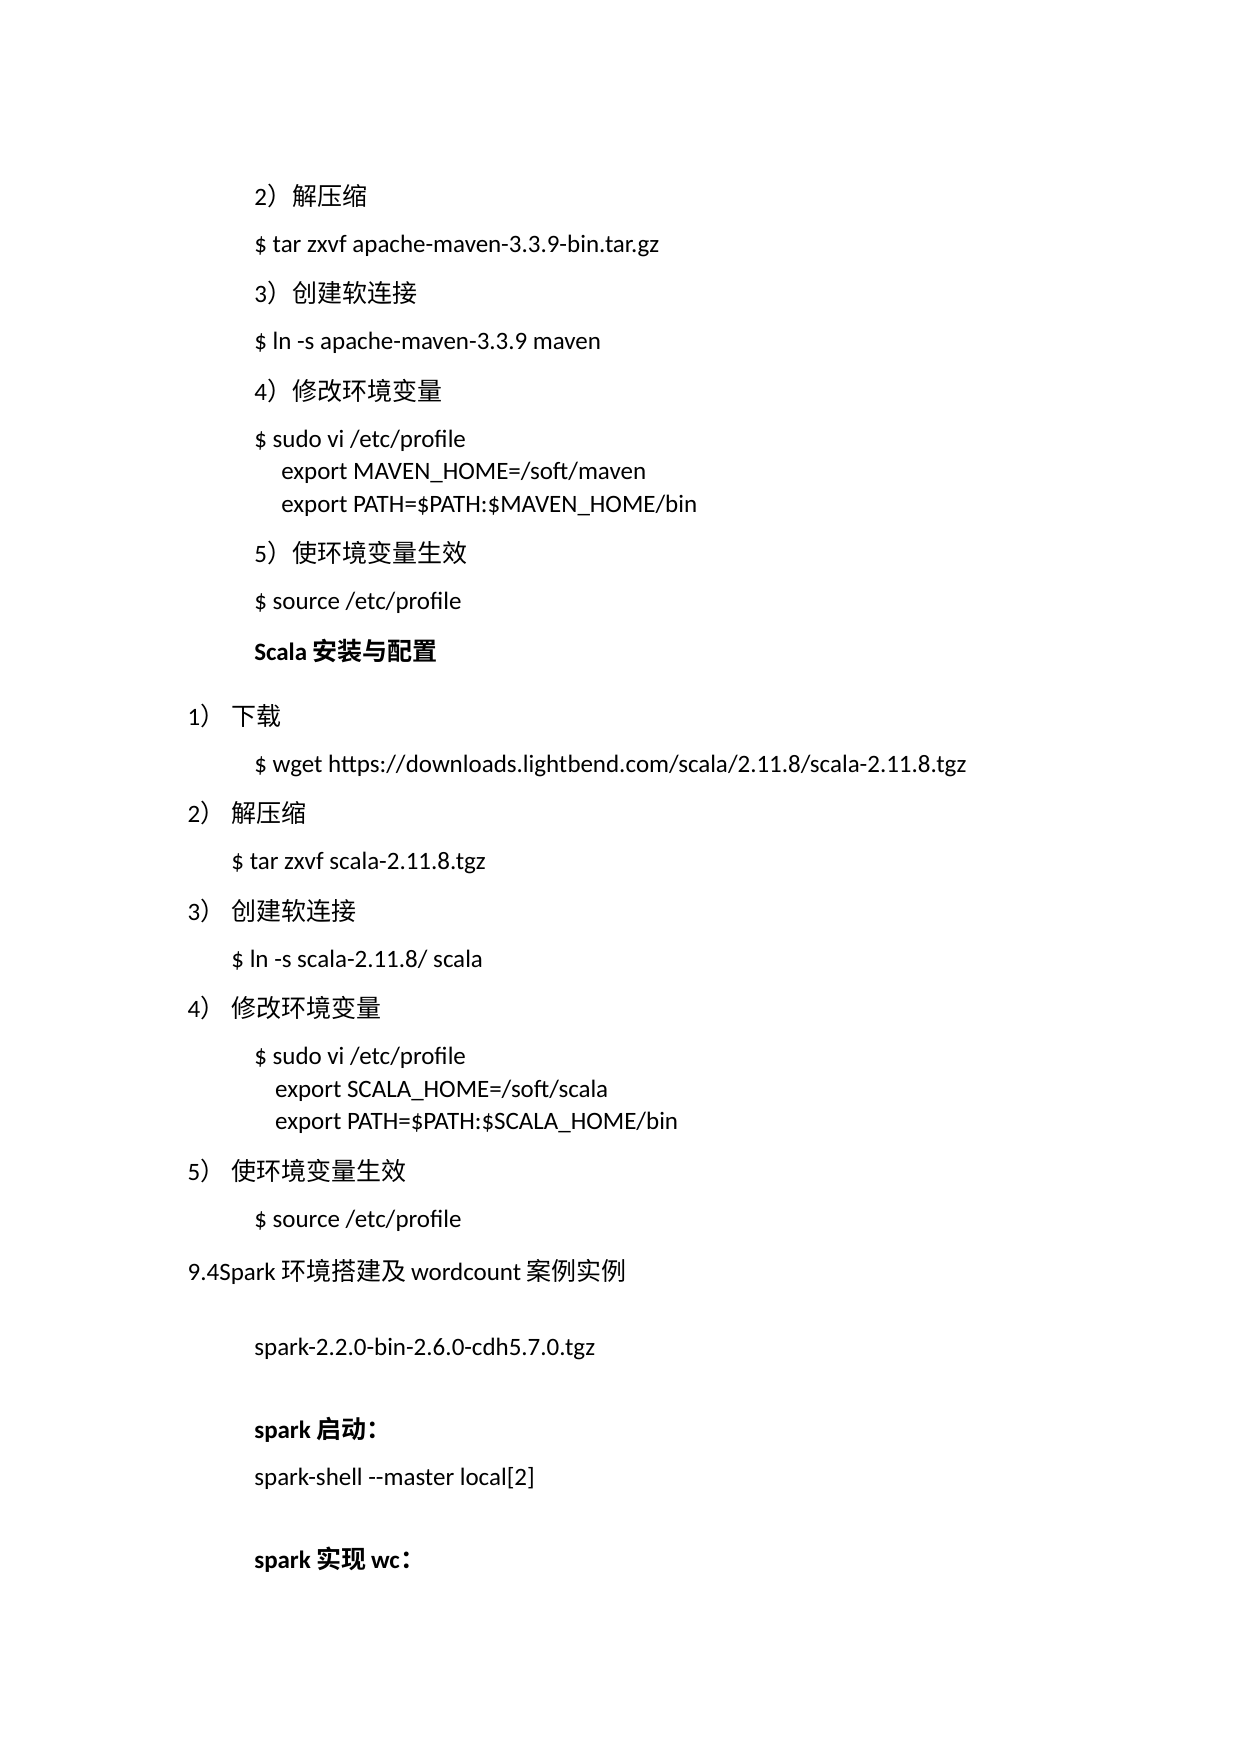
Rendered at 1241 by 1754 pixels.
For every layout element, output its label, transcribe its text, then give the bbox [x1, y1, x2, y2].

text $ source /etc/profile [187, 584, 1053, 617]
text Scala安装与配置 [187, 617, 1053, 682]
text $ ln -s apache-maven-3.3.9 maven [187, 324, 1053, 357]
list 使环境变量生效 [187, 1137, 1053, 1202]
text 5）使环境变量生效 [187, 519, 1053, 584]
text spark启动： [187, 1395, 1053, 1460]
text $ sudo vi /etc/profile [187, 1039, 1053, 1072]
list export PATH=$PATH:$SCALA_HOME/bin [231, 1104, 1053, 1137]
text spark实现wc： [187, 1525, 1053, 1590]
text $ wget https://downloads.lightbend.com/scala/2.11.8/scala-2.11.8.tgz [187, 747, 1053, 779]
subtitle 9.4Spark环境搭建及wordcount案例实例 [187, 1237, 1053, 1302]
text $ sudo vi /etc/profile [187, 422, 1053, 454]
text 4）修改环境变量 [187, 357, 1053, 422]
text export PATH=$PATH:$MAVEN_HOME/bin [187, 487, 1053, 519]
text export MAVEN_HOME=/soft/maven [187, 454, 1053, 487]
list 下载 [187, 682, 1053, 747]
list $ ln -s scala-2.11.8/ scala [187, 942, 1053, 974]
list 修改环境变量 [187, 974, 1053, 1039]
text 2）解压缩 [187, 162, 1053, 227]
text 3）创建软连接 [187, 259, 1053, 324]
text spark-2.2.0-bin-2.6.0-cdh5.7.0.tgz [187, 1330, 1053, 1362]
list 创建软连接 [187, 877, 1053, 942]
list export SCALA_HOME=/soft/scala [231, 1072, 1053, 1104]
text $ tar zxvf apache-maven-3.3.9-bin.tar.gz [187, 227, 1053, 259]
text spark-shell --master local[2] [187, 1460, 1053, 1492]
list $ tar zxvf scala-2.11.8.tgz [187, 844, 1053, 877]
text $ source /etc/profile [187, 1202, 1053, 1234]
list 解压缩 [187, 779, 1053, 844]
